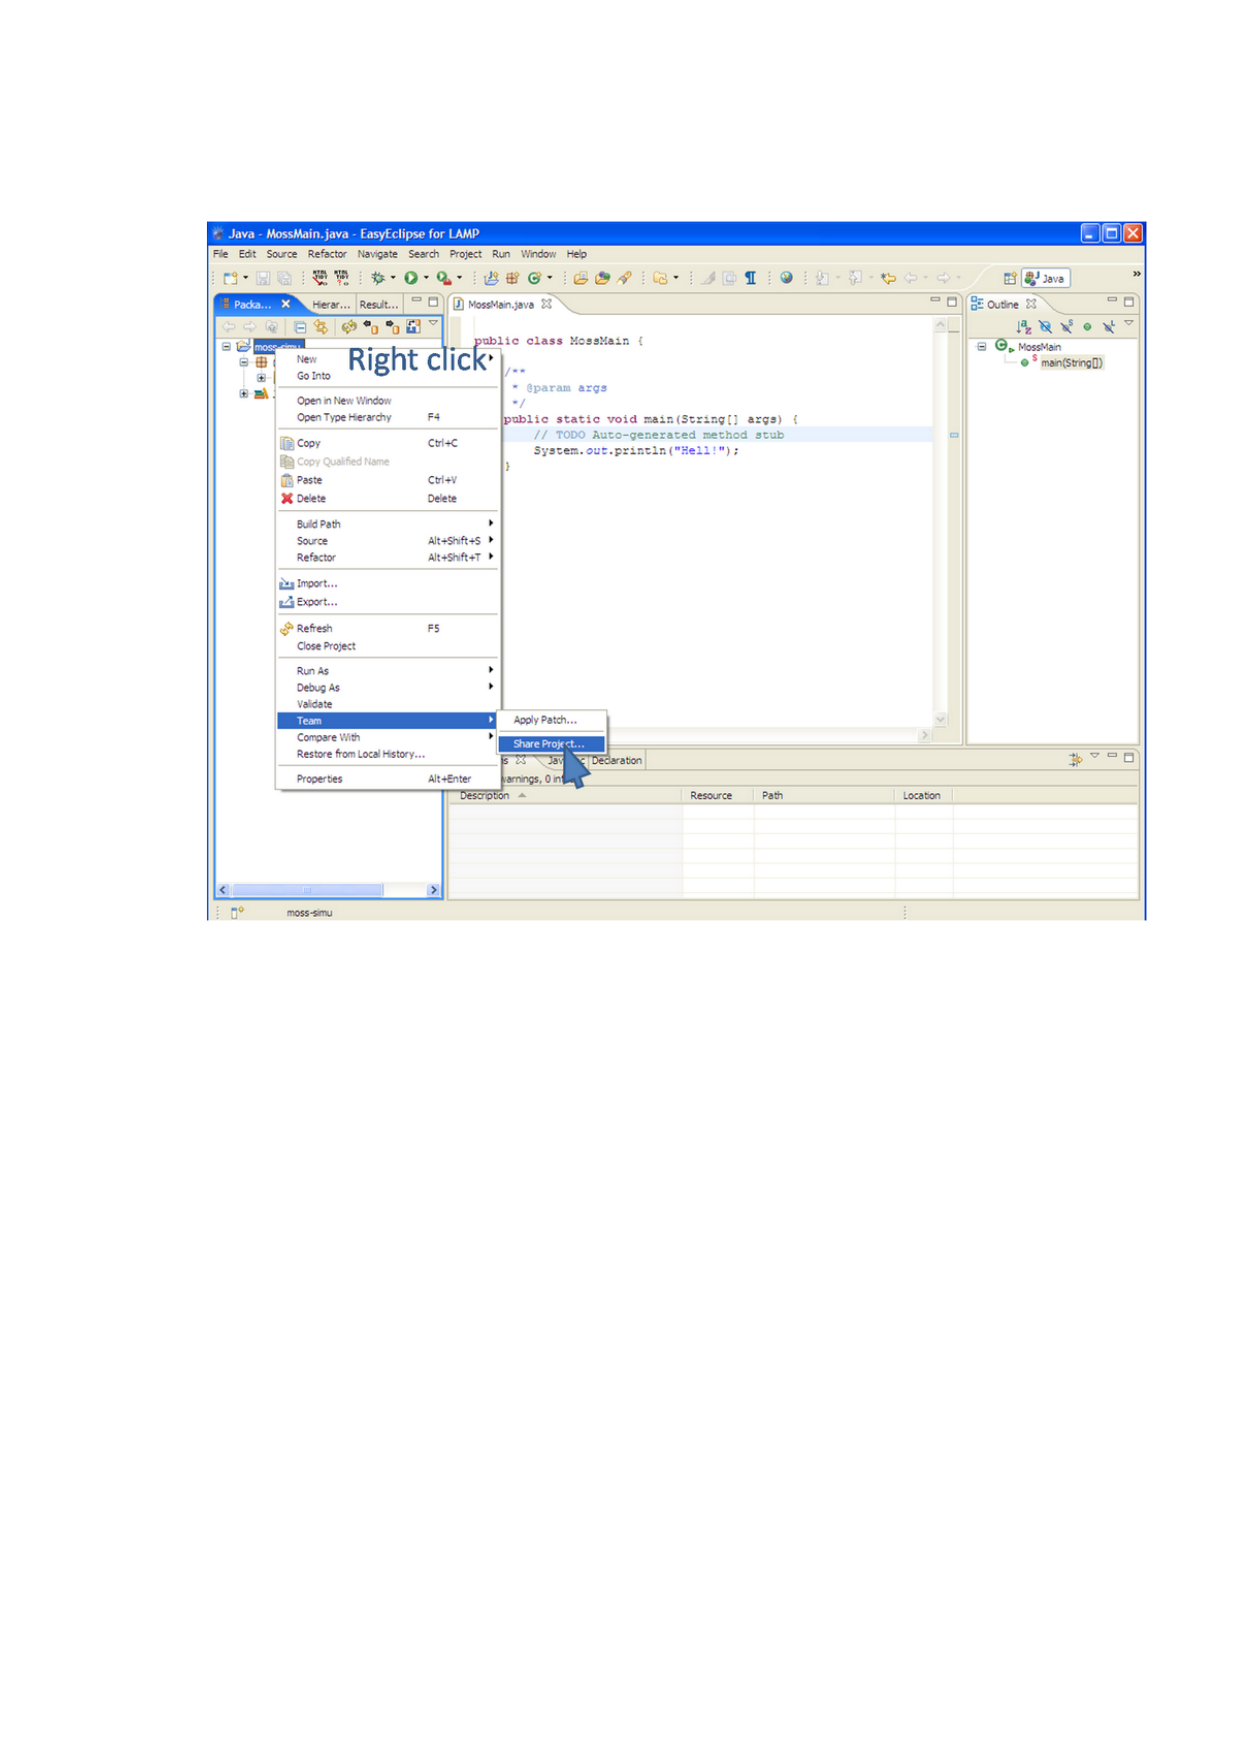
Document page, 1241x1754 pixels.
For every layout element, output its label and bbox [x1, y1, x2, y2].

picture [206, 221, 1147, 921]
